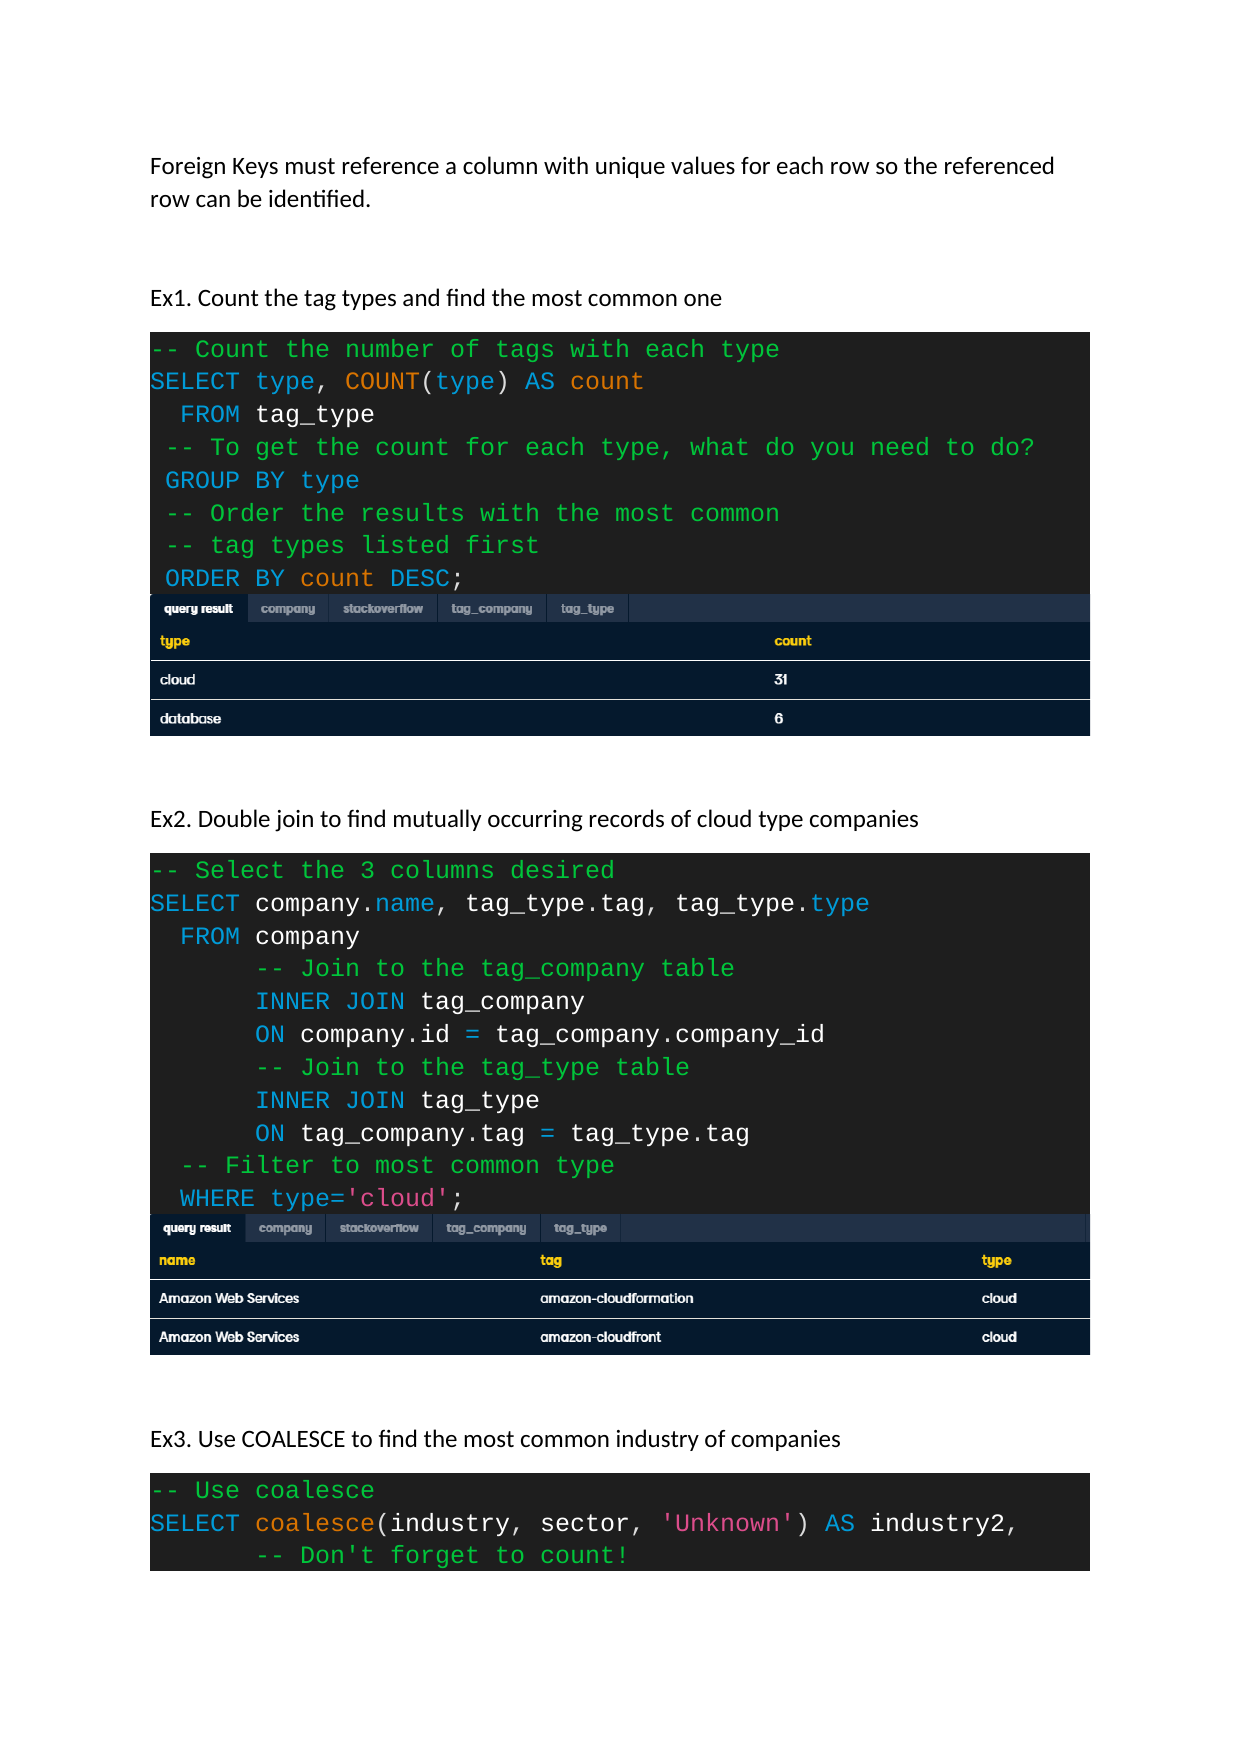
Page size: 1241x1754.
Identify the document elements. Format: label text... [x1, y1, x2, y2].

text -- Don't forget to count! [150, 1538, 1090, 1571]
text -- To get the count for each type, what do you need to do? [150, 430, 1090, 463]
picture [150, 594, 1091, 736]
text Ex1. Count the tag types and find the most common one [150, 282, 1090, 313]
text -- Use coalesce [150, 1473, 1090, 1506]
text FROM company [150, 919, 1090, 952]
text -- Count the number of tags with each type [150, 332, 1090, 364]
text INNER JOIN tag_company [150, 984, 1090, 1017]
text -- Join to the tag_company table [150, 952, 1090, 984]
text FROM tag_type [150, 397, 1090, 430]
text -- tag types listed first [150, 528, 1090, 561]
text Ex2. Double join to find mutually occurring records of cloud type companies [150, 803, 1090, 834]
picture [150, 1214, 1091, 1355]
text ORDER BY count DESC; [150, 561, 1090, 594]
text INNER JOIN tag_type [150, 1083, 1090, 1116]
text ON company.id = tag_company.company_id [150, 1017, 1090, 1050]
text WHERE type='cloud'; [150, 1181, 1090, 1214]
text Foreign Keys must reference a column with unique values for each row so the referenced row can be identified. [150, 150, 1090, 213]
text GROUP BY type [150, 463, 1090, 496]
text -- Select the 3 columns desired [150, 853, 1090, 886]
text Ex3. Use COALESCE to find the most common industry of companies [150, 1423, 1090, 1454]
text -- Join to the tag_type table [150, 1050, 1090, 1083]
text -- Filter to most common type [150, 1148, 1090, 1181]
text SELECT coalesce(industry, sector, 'Unknown') AS industry2, [150, 1506, 1090, 1538]
text SELECT company.name, tag_type.tag, tag_type.type [150, 886, 1090, 919]
text -- Order the results with the most common [150, 496, 1090, 528]
text ON tag_company.tag = tag_type.tag [150, 1116, 1090, 1148]
text SELECT type, COUNT(type) AS count [150, 364, 1090, 397]
